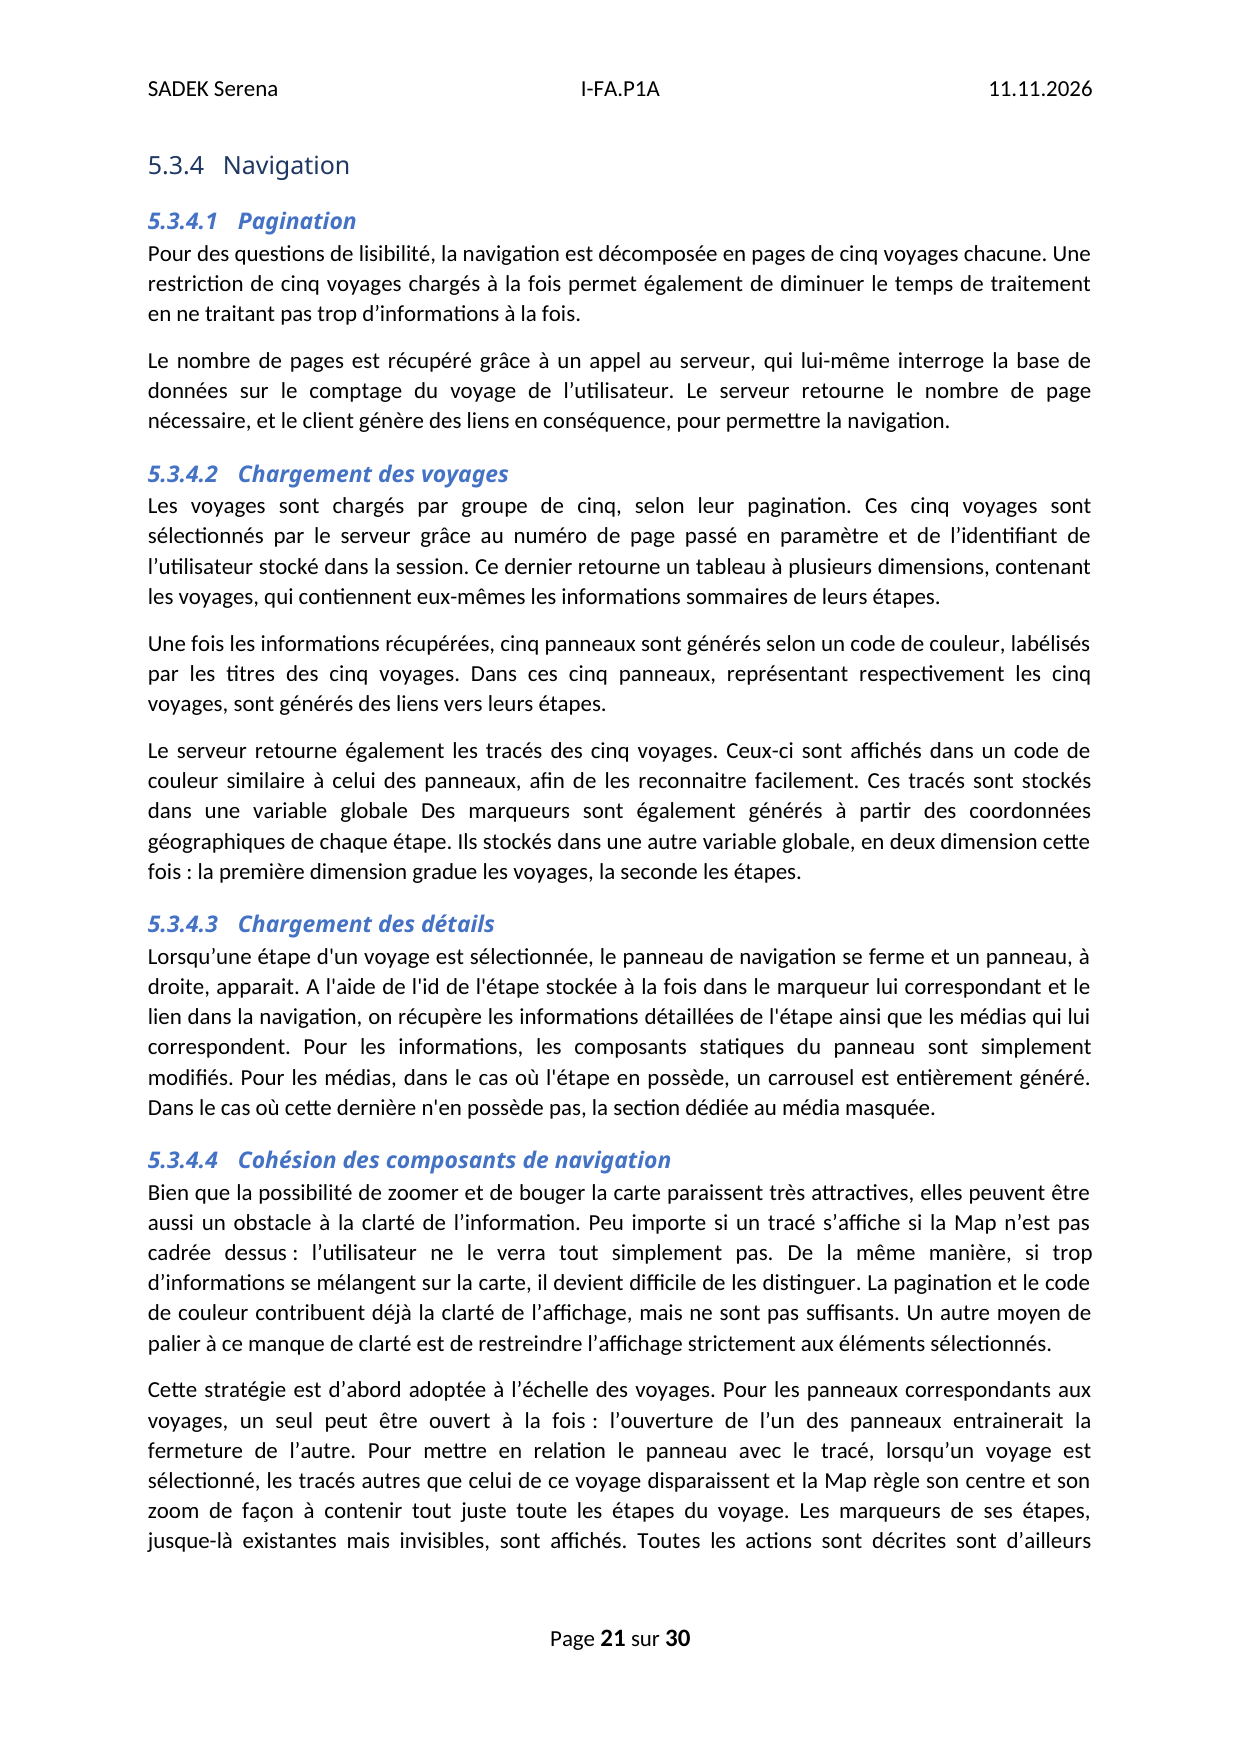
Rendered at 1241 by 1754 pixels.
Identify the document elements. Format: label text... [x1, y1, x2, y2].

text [148, 1376, 1093, 1555]
text Les voyages sont chargés par groupe de cinq, selon leur pagination. Ces cinq voyages sont sélectionnés par le serveur grâce au numéro de page passé en paramètre et de l’identifiant de l’utilisateur stocké dans la session. Ce dernier retourne un tableau à plusieurs dimensions, contenant les voyages, qui contiennent eux-mêmes les informations sommaires de leurs étapes. [148, 491, 1093, 610]
subtitle Chargement des détails [148, 908, 1093, 939]
text Pour des questions de lisibilité, la navigation est décomposée en pages de cinq voyages chacune. Une restriction de cinq voyages chargés à la fois permet également de diminuer le temps de traitement en ne traitant pas trop d’informations à la fois. [148, 239, 1093, 327]
subtitle Navigation [148, 148, 1093, 182]
subtitle Cohésion des composants de navigation [148, 1144, 1093, 1175]
text Bien que la possibilité de zoomer et de bouger la carte paraissent très attractives, elles peuvent être aussi un obstacle à la clarté de l’information. Peu importe si un tracé s’affiche si la Map n’est pas cadrée dessus : l’utilisateur ne le verra tout simplement pas. De la même manière, si trop d’informations se mélangent sur la carte, il devient difficile de les distinguer. La pagination et le code de couleur contribuent déjà la clarté de l’affichage, mais ne sont pas suffisants. Un autre moyen de palier à ce manque de clarté est de restreindre l’affichage strictement aux éléments sélectionnés. [148, 1178, 1093, 1357]
subtitle Pagination [148, 205, 1093, 236]
text Le nombre de pages est récupéré grâce à un appel au serveur, qui lui-même interroge la base de données sur le comptage du voyage de l’utilisateur. Le serveur retourne le nombre de page nécessaire, et le client génère des liens en conséquence, pour permettre la navigation. [148, 346, 1093, 435]
subtitle Chargement des voyages [148, 458, 1093, 489]
text Lorsqu’une étape d'un voyage est sélectionnée, le panneau de navigation se ferme et un panneau, à droite, apparait. A l'aide de l'id de l'étape stockée à la fois dans le marqueur lui correspondant et le lien dans la navigation, on récupère les informations détaillées de l'étape ainsi que les médias qui lui correspondent. Pour les informations, les composants statiques du panneau sont simplement modifiés. Pour les médias, dans le cas où l'étape en possède, un carrousel est entièrement généré. Dans le cas où cette dernière n'en possède pas, la section dédiée au média masquée. [148, 942, 1093, 1121]
text Le serveur retourne également les tracés des cinq voyages. Ceux-ci sont affichés dans un code de couleur similaire à celui des panneaux, afin de les reconnaitre facilement. Ces tracés sont stockés dans une variable globale Des marqueurs sont également générés à partir des coordonnées géographiques de chaque étape. Ils stockés dans une autre variable globale, en deux dimension cette fois : la première dimension gradue les voyages, la seconde les étapes. [148, 736, 1093, 885]
text Une fois les informations récupérées, cinq panneaux sont générés selon un code de couleur, labélisés par les titres des cinq voyages. Dans ces cinq panneaux, représentant respectivement les cinq voyages, sont générés des liens vers leurs étapes. [148, 629, 1093, 717]
